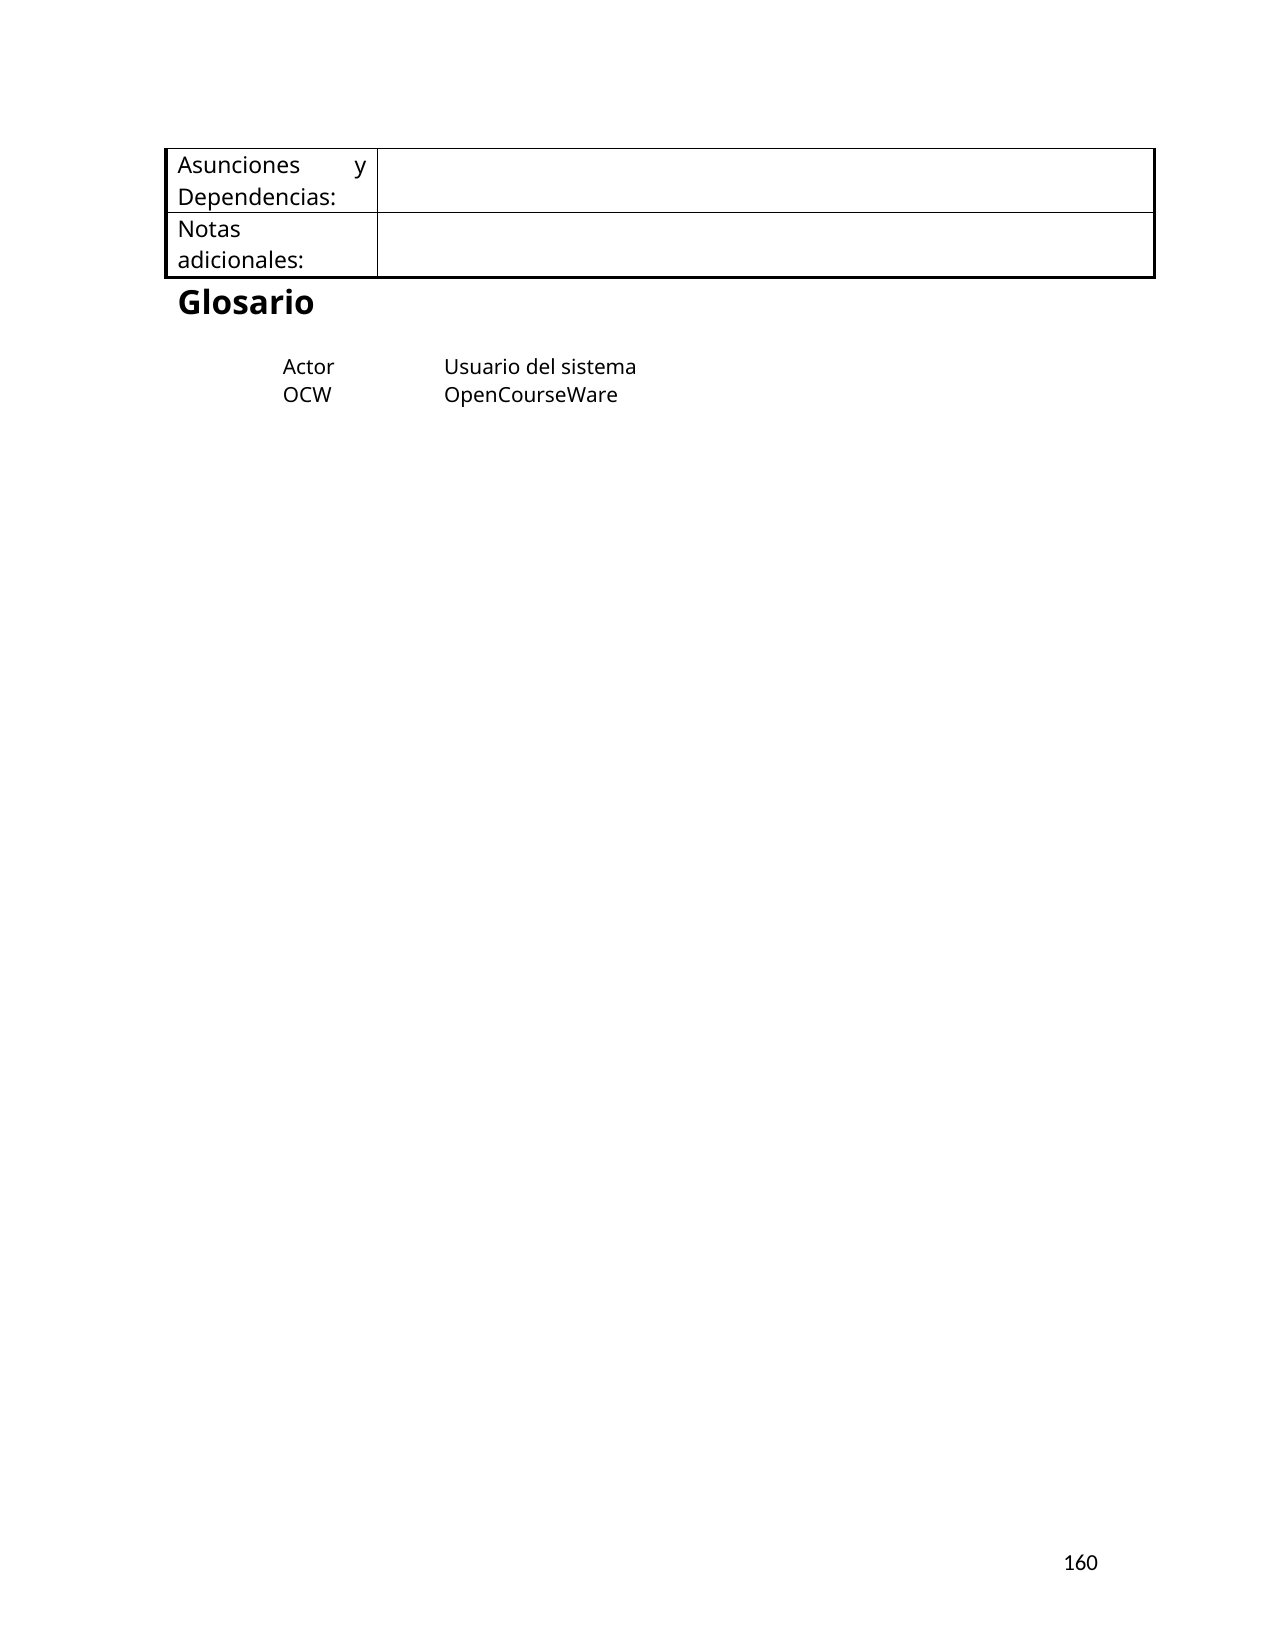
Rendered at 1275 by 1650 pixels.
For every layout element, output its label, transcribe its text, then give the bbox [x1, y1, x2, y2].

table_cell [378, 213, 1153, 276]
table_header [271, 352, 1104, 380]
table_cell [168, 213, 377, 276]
text Glosario [177, 279, 1098, 324]
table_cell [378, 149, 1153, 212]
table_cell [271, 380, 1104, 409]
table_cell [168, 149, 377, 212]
